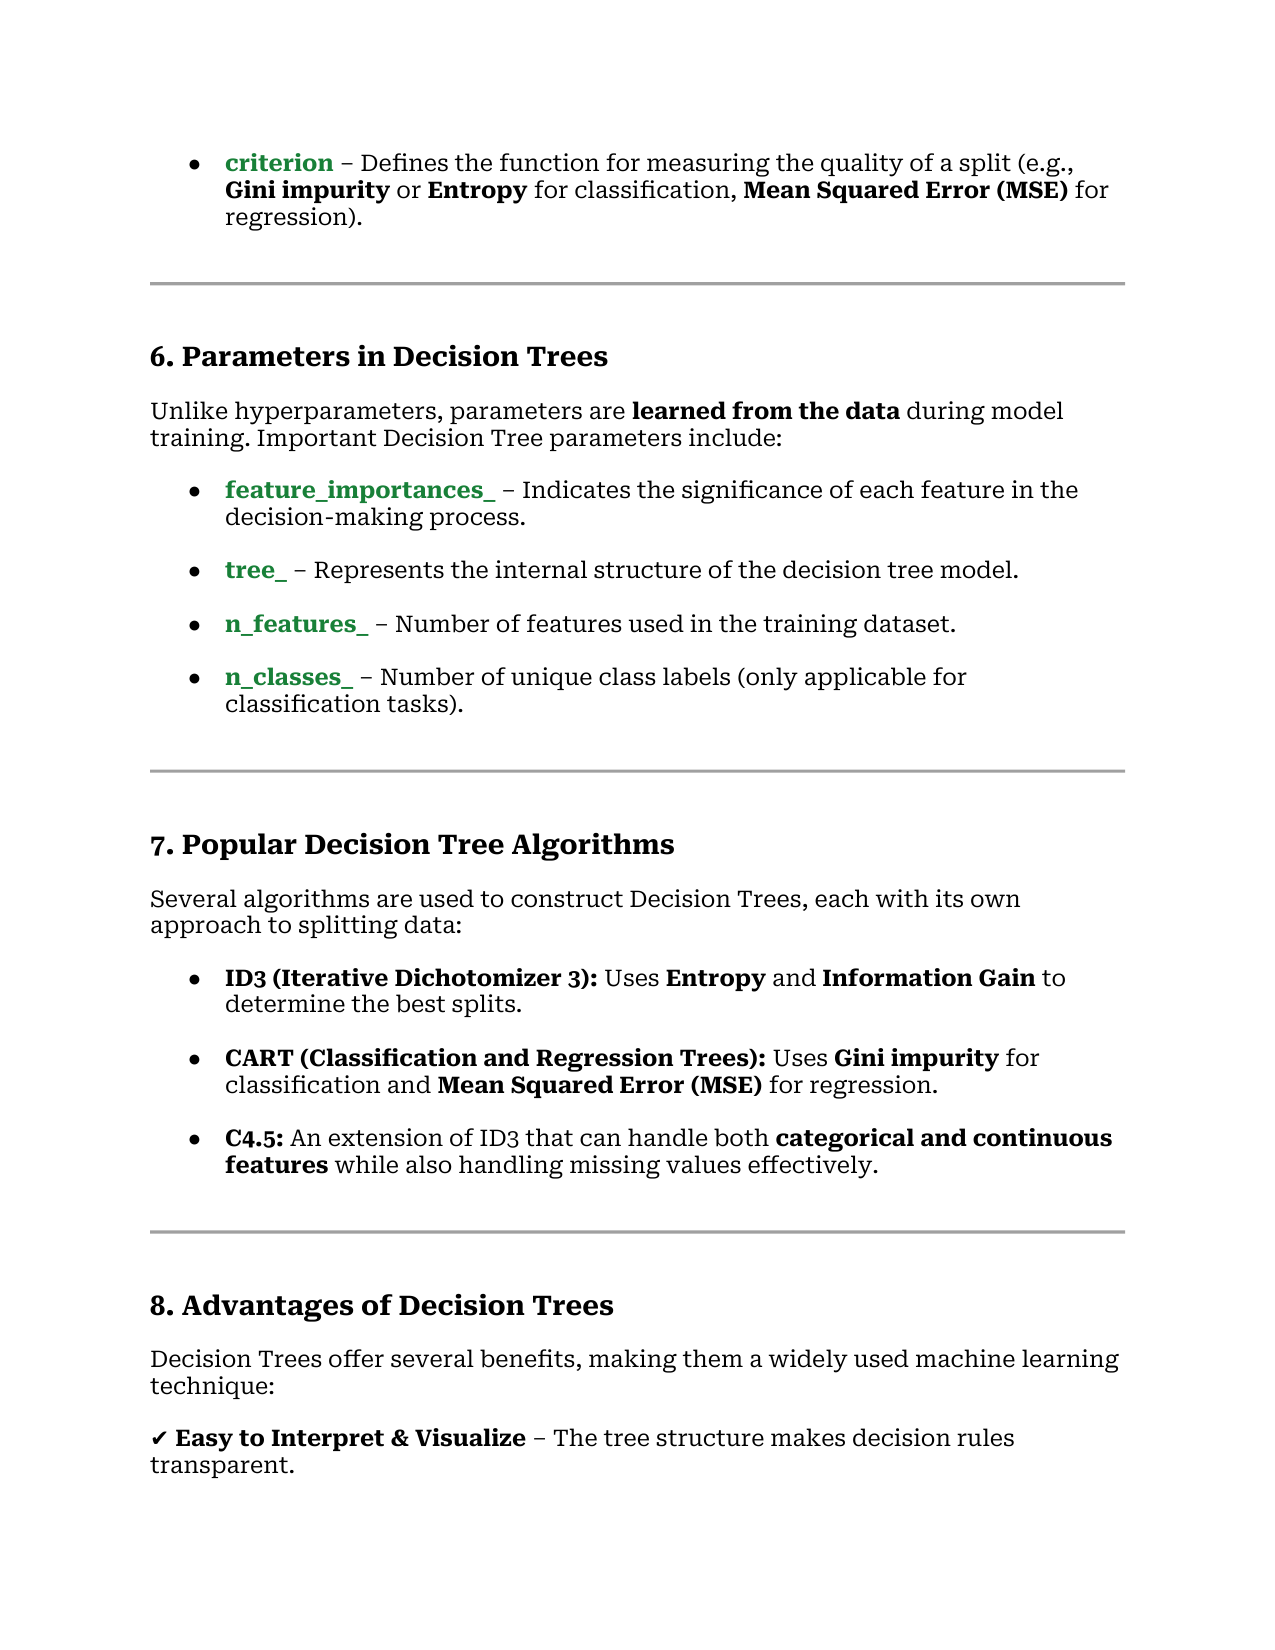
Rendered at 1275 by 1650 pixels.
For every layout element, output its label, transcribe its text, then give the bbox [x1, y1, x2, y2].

list feature_importances_ – Indicates the significance of each feature in the decision-making process. [187, 477, 1125, 557]
text Unlike hyperparameters, parameters are learned from the data during model training. Important Decision Tree parameters include: [150, 398, 1125, 452]
subtitle 7. Popular Decision Tree Algorithms [150, 829, 1125, 861]
list C4.5: An extension of ID3 that can handle both categorical and continuous features while also handling missing values effectively. [187, 1125, 1125, 1205]
list CART (Classification and Regression Trees): Uses Gini impurity for classification and Mean Squared Error (MSE) for regression. [187, 1045, 1125, 1125]
subtitle 8. Advantages of Decision Trees [150, 1290, 1125, 1322]
text Decision Trees offer several benefits, making them a widely used machine learning technique: [150, 1347, 1125, 1400]
subtitle 6. Parameters in Decision Trees [150, 342, 1125, 373]
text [150, 1425, 1125, 1479]
list criterion – Defines the function for measuring the quality of a split (e.g., Gini impurity or Entropy for classification, Mean Squared Error (MSE) for regression). [187, 150, 1125, 257]
list ID3 (Iterative Dichotomizer 3): Uses Entropy and Information Gain to determine the best splits. [187, 964, 1125, 1045]
list n_features_ – Number of features used in the training dataset. [187, 611, 1125, 664]
list tree_ – Represents the internal structure of the decision tree model. [187, 557, 1125, 611]
text Several algorithms are used to construct Decision Trees, each with its own approach to splitting data: [150, 886, 1125, 939]
list n_classes_ – Number of unique class labels (only applicable for classification tasks). [187, 664, 1125, 744]
